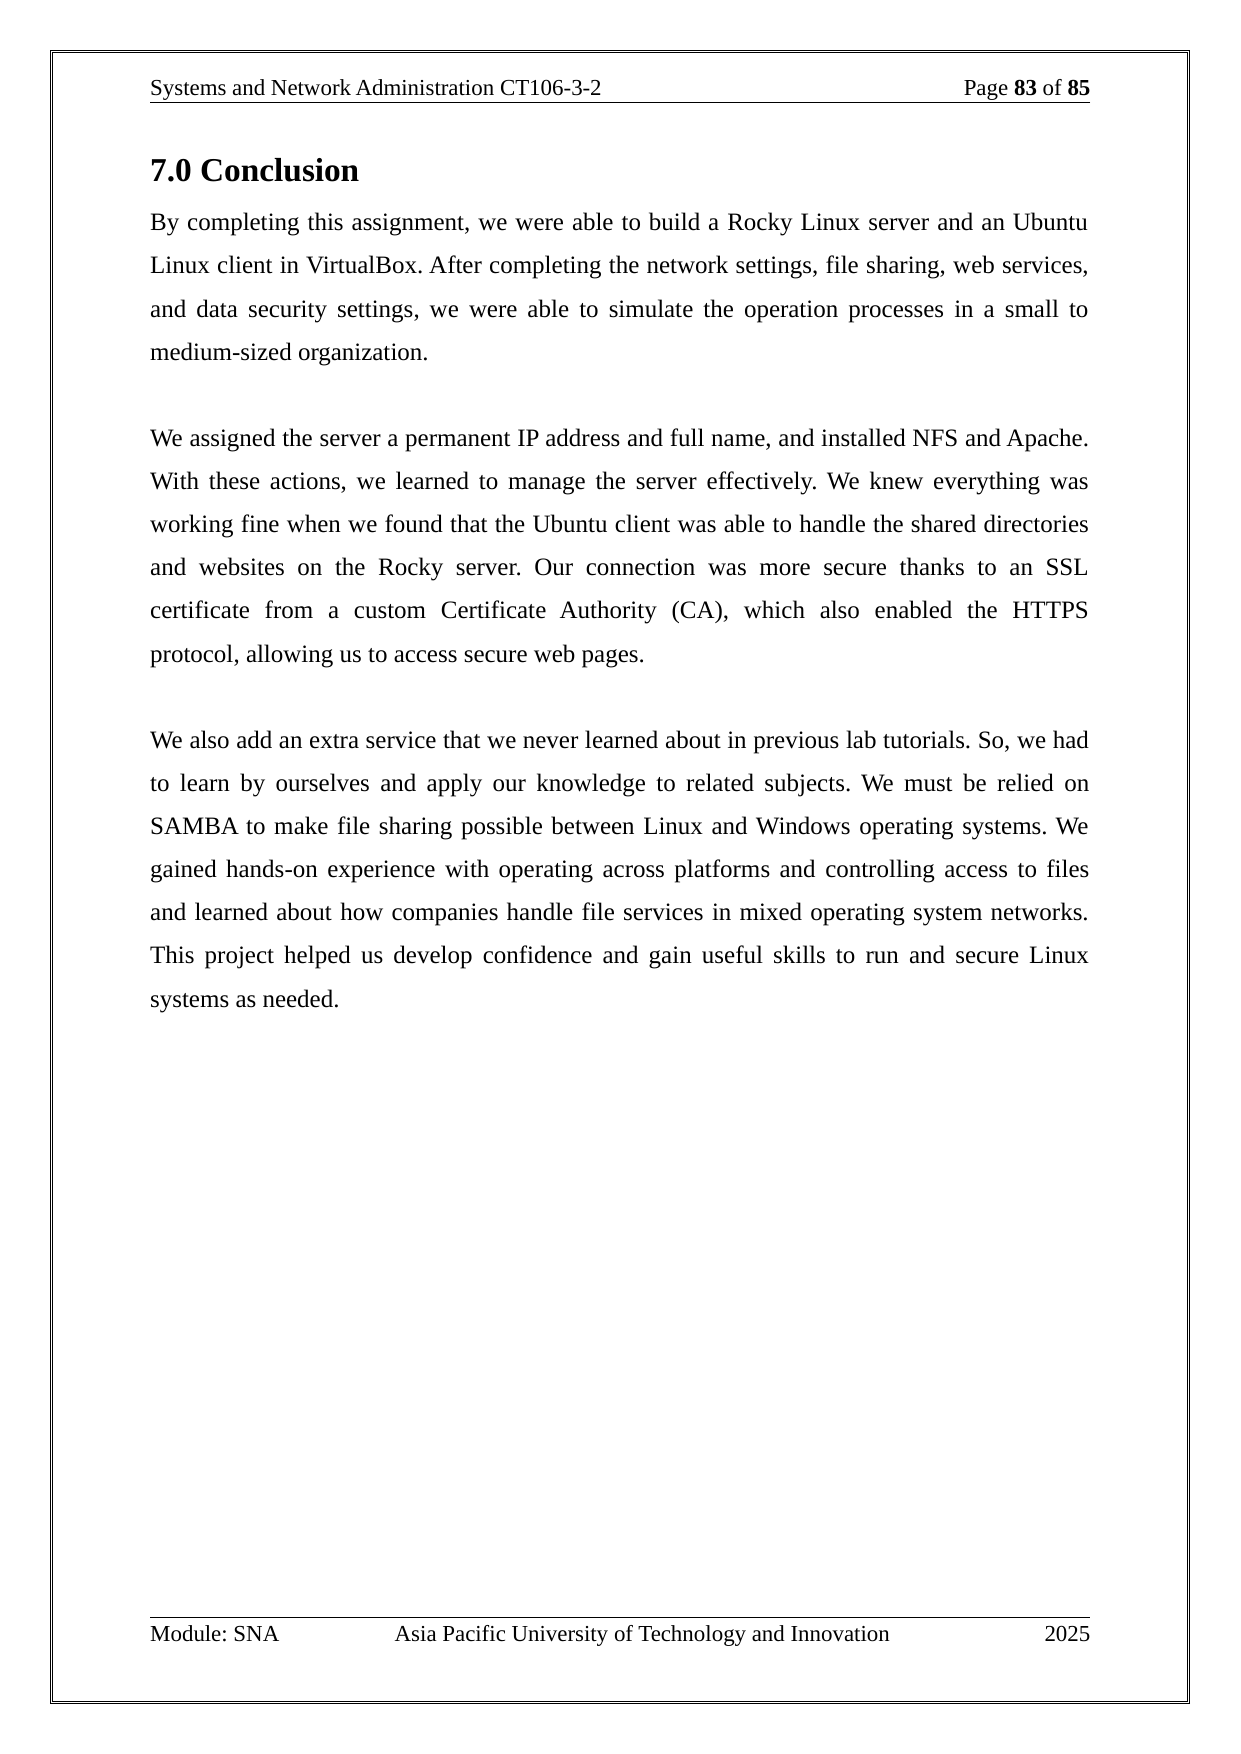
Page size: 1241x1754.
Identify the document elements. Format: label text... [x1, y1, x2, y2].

subtitle 7.0 Conclusion [150, 150, 1090, 188]
text By completing this assignment, we were able to build a Rocky Linux server and an Ubuntu Linux client in VirtualBox. After completing the network settings, file sharing, web services, and data security settings, we were able to simulate the operation processes in a small to medium-sized organization. [150, 207, 1090, 366]
text We also add an extra service that we never learned about in previous lab tutorials. So, we had to learn by ourselves and apply our knowledge to related subjects. We must be relied on SAMBA to make file sharing possible between Linux and Windows operating systems. We gained hands-on experience with operating across platforms and controlling access to files and learned about how companies handle file services in mixed operating system networks. This project helped us develop confidence and gain useful skills to run and secure Linux systems as needed. [150, 725, 1090, 1012]
text We assigned the server a permanent IP address and full name, and installed NFS and Apache. With these actions, we learned to manage the server effectively. We knew everything was working fine when we found that the Ubuntu client was able to handle the shared directories and websites on the Rocky server. Our connection was more secure thanks to an SSL certificate from a custom Certificate Authority (CA), which also enabled the HTTPS protocol, allowing us to access secure web pages. [150, 423, 1090, 667]
